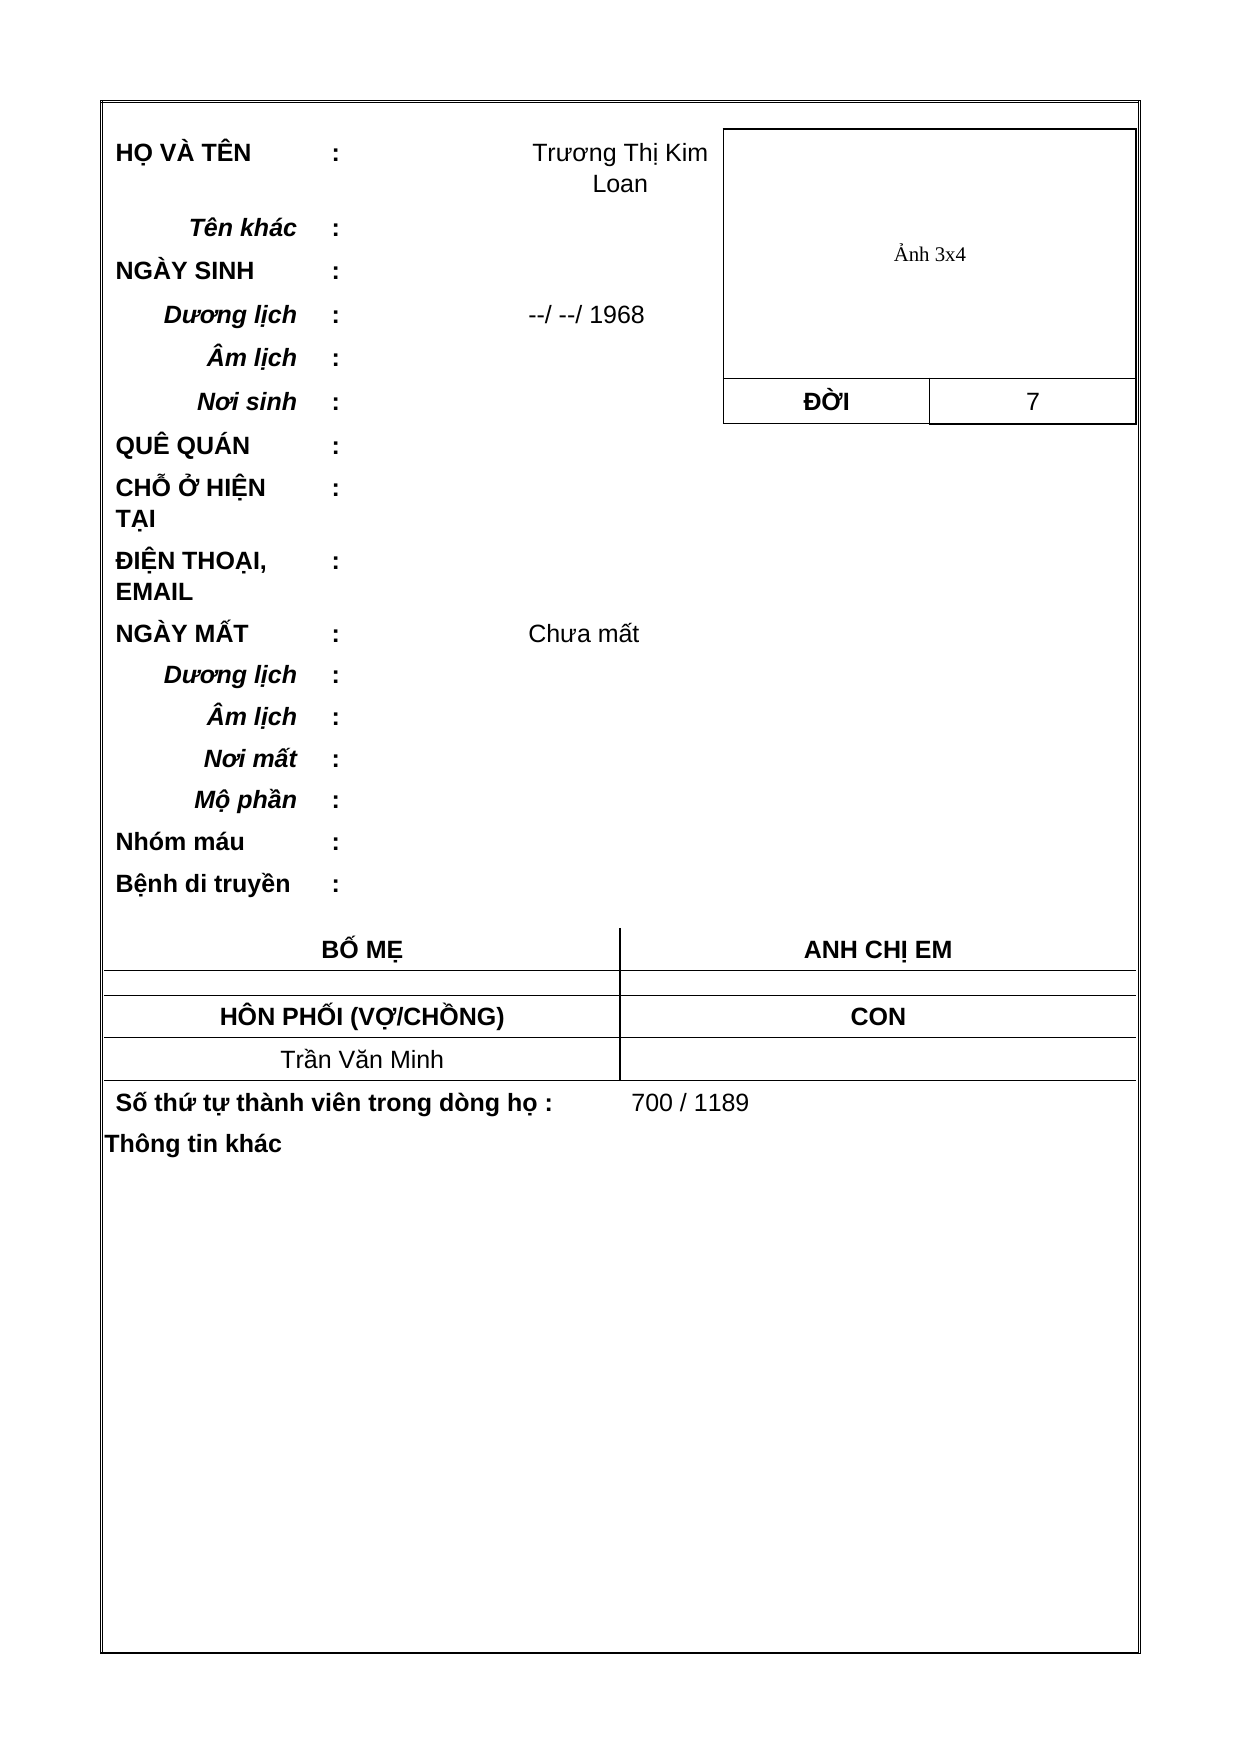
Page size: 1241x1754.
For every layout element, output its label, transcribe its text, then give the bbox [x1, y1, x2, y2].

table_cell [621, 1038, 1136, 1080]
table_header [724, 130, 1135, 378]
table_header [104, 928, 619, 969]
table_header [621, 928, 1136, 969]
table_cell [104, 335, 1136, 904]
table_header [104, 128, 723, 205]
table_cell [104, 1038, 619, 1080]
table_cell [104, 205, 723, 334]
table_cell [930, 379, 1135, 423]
text Thông tin khác [104, 1128, 1136, 1159]
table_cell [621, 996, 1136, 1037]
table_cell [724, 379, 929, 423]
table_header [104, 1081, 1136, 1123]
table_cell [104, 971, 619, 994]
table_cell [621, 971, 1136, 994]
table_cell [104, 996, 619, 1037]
